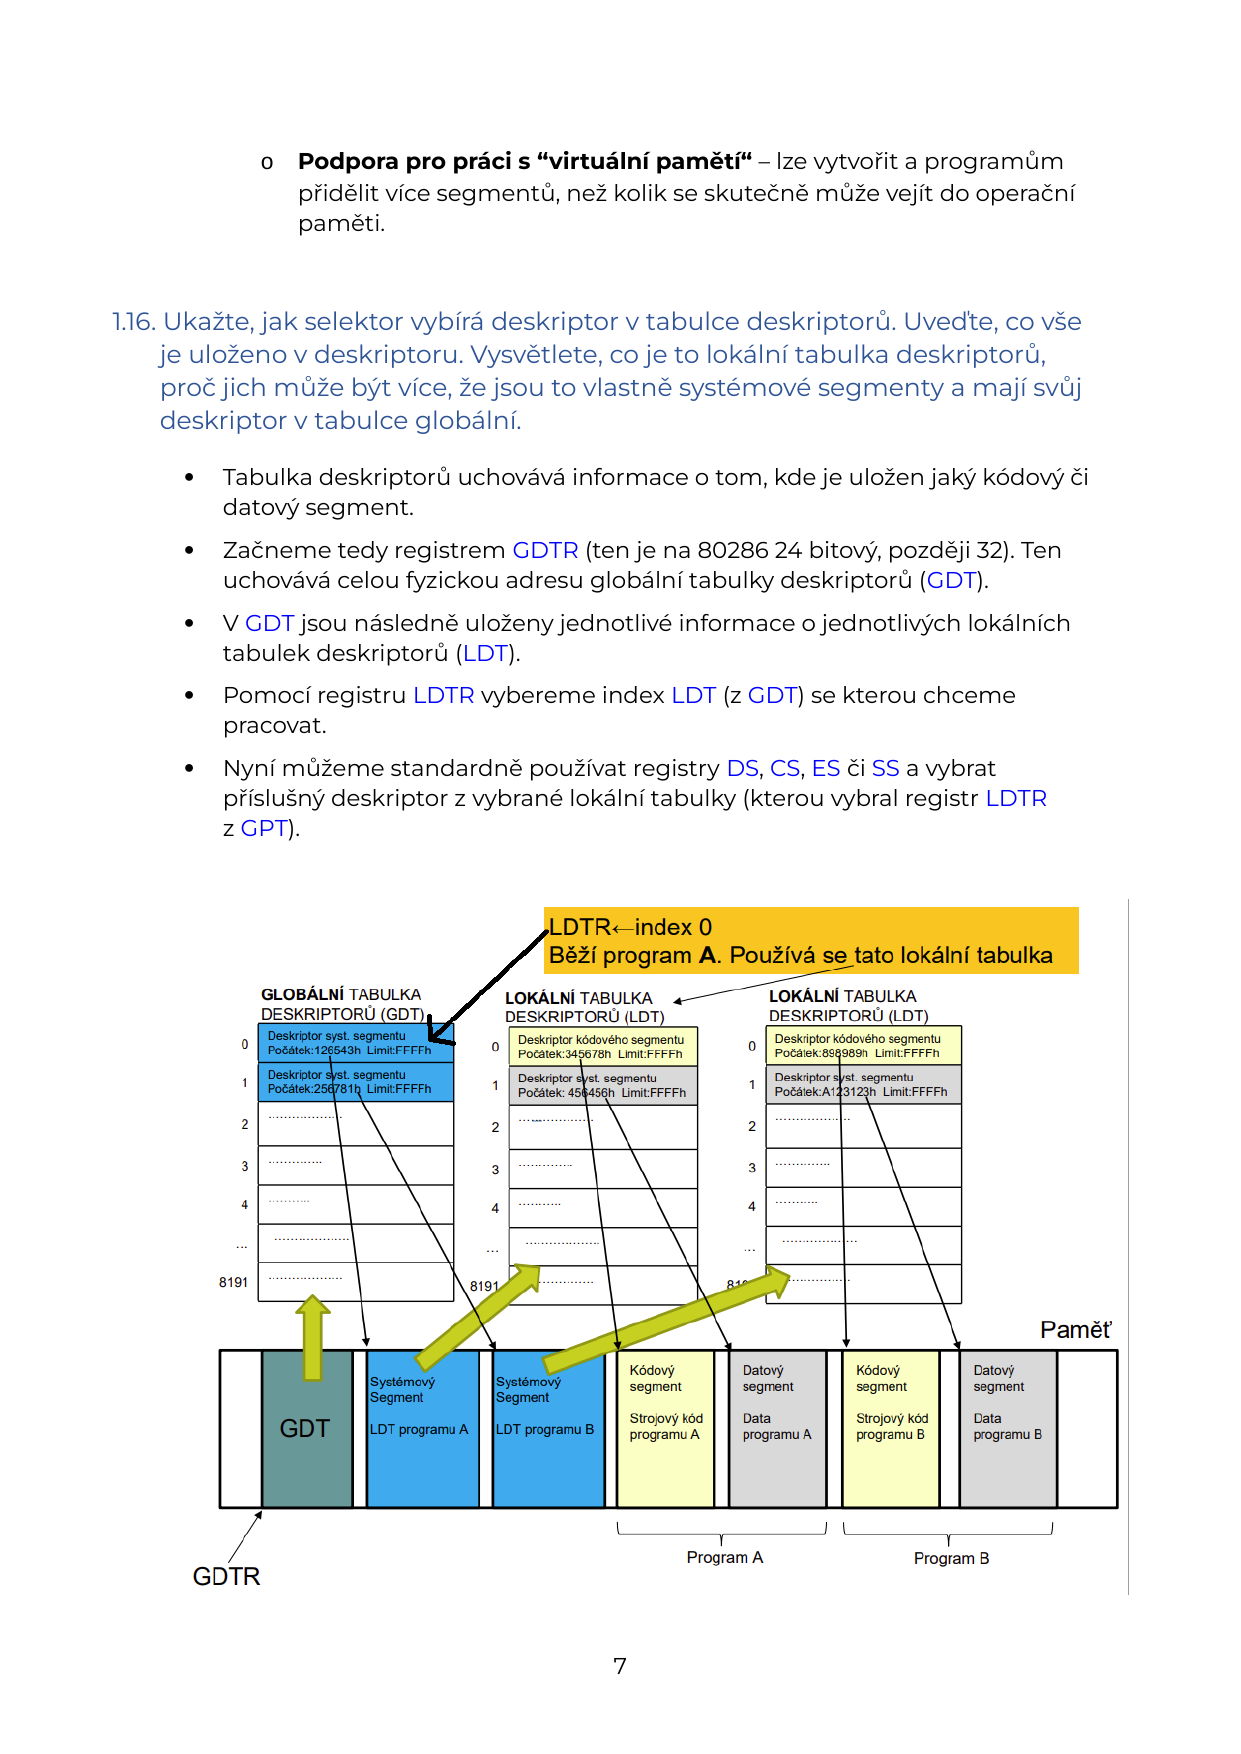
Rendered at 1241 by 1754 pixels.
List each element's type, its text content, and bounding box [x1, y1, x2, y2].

list Podpora pro práci s “virtuální pamětí“ – lze vytvořit a programům přidělit více segmentů, než kolik se skutečně může vejít do operační paměti. [260, 148, 1093, 237]
text Tabulka deskriptorů uchovává informace o tom, kde je uložen jaký kódový či datový segment. [185, 463, 1093, 521]
picture [185, 899, 1129, 1595]
text Pomocí registru LDTR vybereme index LDT (z GDT) se kterou chceme pracovat. [185, 681, 1093, 739]
text Nyní můžeme standardně používat registry DS, CS, ES či SS a vybrat příslušný deskriptor z vybrané lokální tabulky (kterou vybral registr LDTR z GPT). [185, 754, 1093, 842]
text Začneme tedy registrem GDTR (ten je na 80286 24 bitový, později 32). Ten uchovává celou fyzickou adresu globální tabulky deskriptorů (GDT). [185, 536, 1093, 594]
text V GDT jsou následně uloženy jednotlivé informace o jednotlivých lokálních tabulek deskriptorů (LDT). [185, 609, 1093, 667]
text Ukažte, jak selektor vybírá deskriptor v tabulce deskriptorů. Uveďte, co vše je uloženo v deskriptoru. Vysvětlete, co je to lokální tabulka deskriptorů, proč jich může být více, že jsou to vlastně systémové segmenty a mají svůj deskriptor v tabulce globální. [112, 307, 1093, 436]
